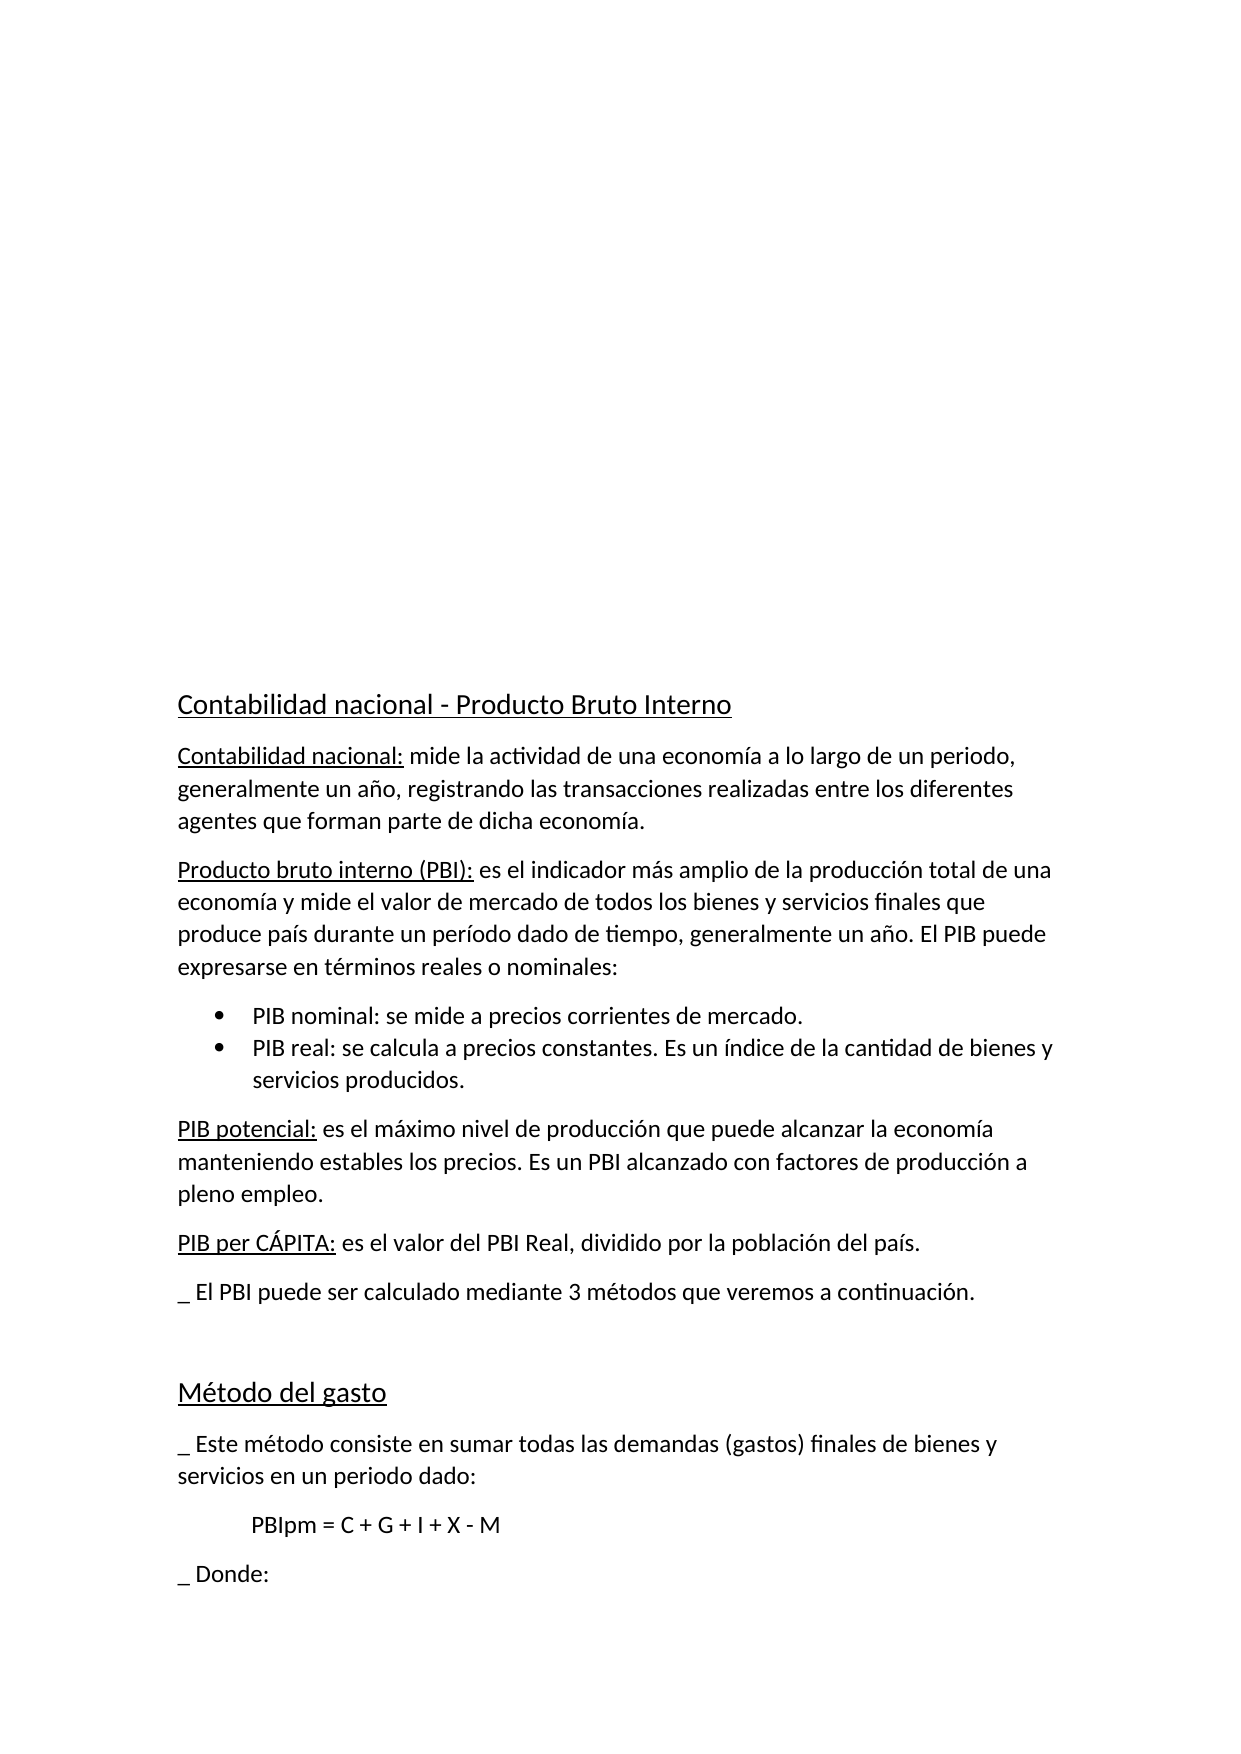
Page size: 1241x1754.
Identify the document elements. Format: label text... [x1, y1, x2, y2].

text _ Donde: [177, 1558, 1063, 1589]
text Contabilidad nacional - Producto Bruto Interno [177, 686, 1063, 722]
list PIB nominal: se mide a precios corrientes de mercado. [215, 1000, 1063, 1030]
list PIB real: se calcula a precios constantes. Es un índice de la cantidad de bienes y servicios producidos. [215, 1032, 1063, 1095]
text Producto bruto interno (PBI): es el indicador más amplio de la producción total de una economía y mide el valor de mercado de todos los bienes y servicios finales que produce país durante un período dado de tiempo, generalmente un año. El PIB puede expresarse en términos reales o nominales: [177, 854, 1063, 981]
text PBIpm = C + G + I + X - M [177, 1509, 1063, 1540]
text PIB per CÁPITA: es el valor del PBI Real, dividido por la población del país. [177, 1227, 1063, 1257]
text _ Este método consiste en sumar todas las demandas (gastos) finales de bienes y servicios en un periodo dado: [177, 1428, 1063, 1491]
text _ El PBI puede ser calculado mediante 3 métodos que veremos a continuación. [177, 1276, 1063, 1306]
text Método del gasto [177, 1374, 1063, 1409]
text PIB potencial: es el máximo nivel de producción que puede alcanzar la economía manteniendo estables los precios. Es un PBI alcanzado con factores de producción a pleno empleo. [177, 1113, 1063, 1208]
text Contabilidad nacional: mide la actividad de una economía a lo largo de un periodo, generalmente un año, registrando las transacciones realizadas entre los diferentes agentes que forman parte de dicha economía. [177, 741, 1063, 836]
